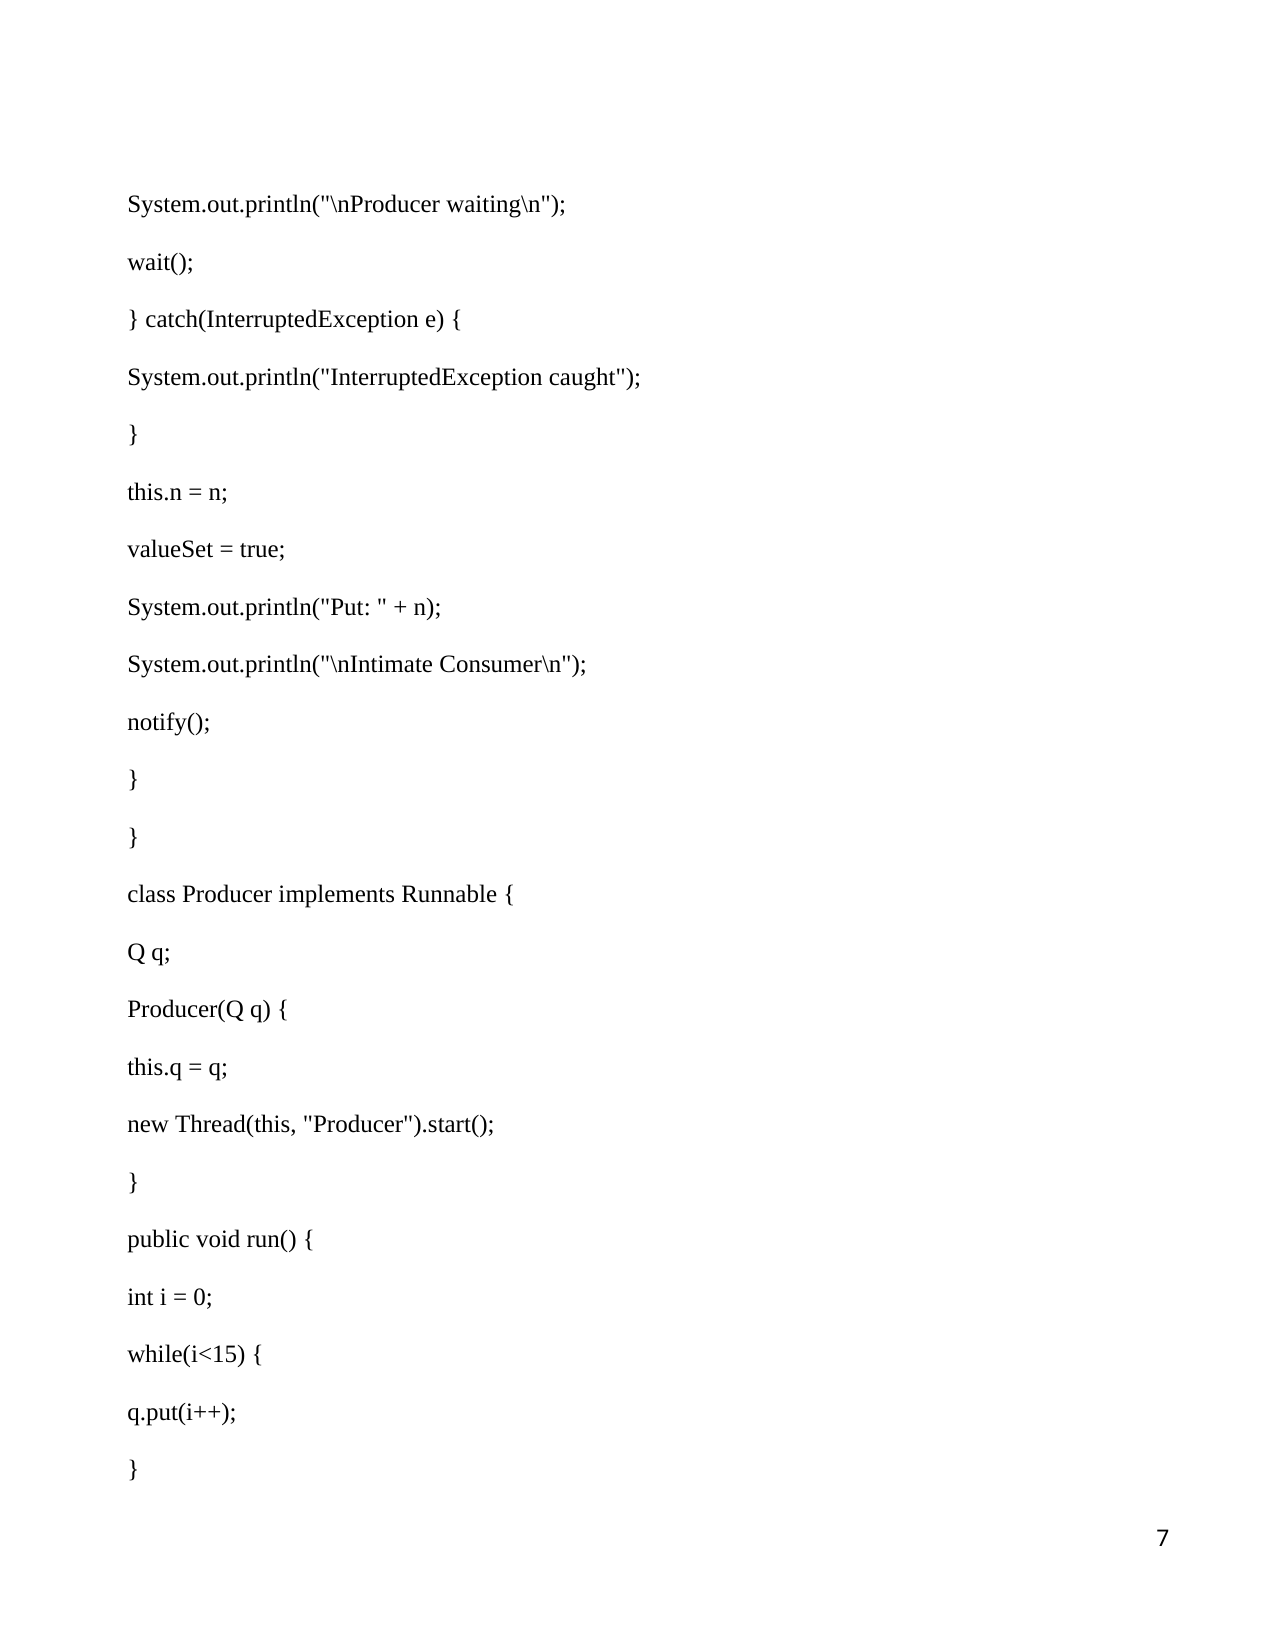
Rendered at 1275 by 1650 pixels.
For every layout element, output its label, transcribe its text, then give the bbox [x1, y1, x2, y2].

text } [127, 764, 1167, 793]
text this.q = q; [127, 1052, 1167, 1081]
text int i = 0; [127, 1282, 1167, 1311]
text } catch(InterruptedException e) { [127, 304, 1167, 333]
text System.out.println("\nIntimate Consumer\n"); [127, 649, 1167, 678]
text new Thread(this, "Producer").start(); [127, 1109, 1167, 1138]
text System.out.println("\nProducer waiting\n"); [127, 189, 1167, 218]
text } [127, 1454, 1167, 1483]
text } [127, 1167, 1167, 1196]
text } [127, 822, 1167, 851]
text while(i<15) { [127, 1339, 1167, 1368]
text public void run() { [127, 1224, 1167, 1253]
text } [127, 419, 1167, 448]
text System.out.println("InterruptedException caught"); [127, 362, 1167, 391]
text Producer(Q q) { [127, 994, 1167, 1023]
text notify(); [127, 707, 1167, 736]
text valueSet = true; [127, 534, 1167, 563]
text System.out.println("Put: " + n); [127, 592, 1167, 621]
text wait(); [127, 247, 1167, 276]
text q.put(i++); [127, 1397, 1167, 1426]
text class Producer implements Runnable { [127, 879, 1167, 908]
text this.n = n; [127, 477, 1167, 506]
text Q q; [127, 937, 1167, 966]
